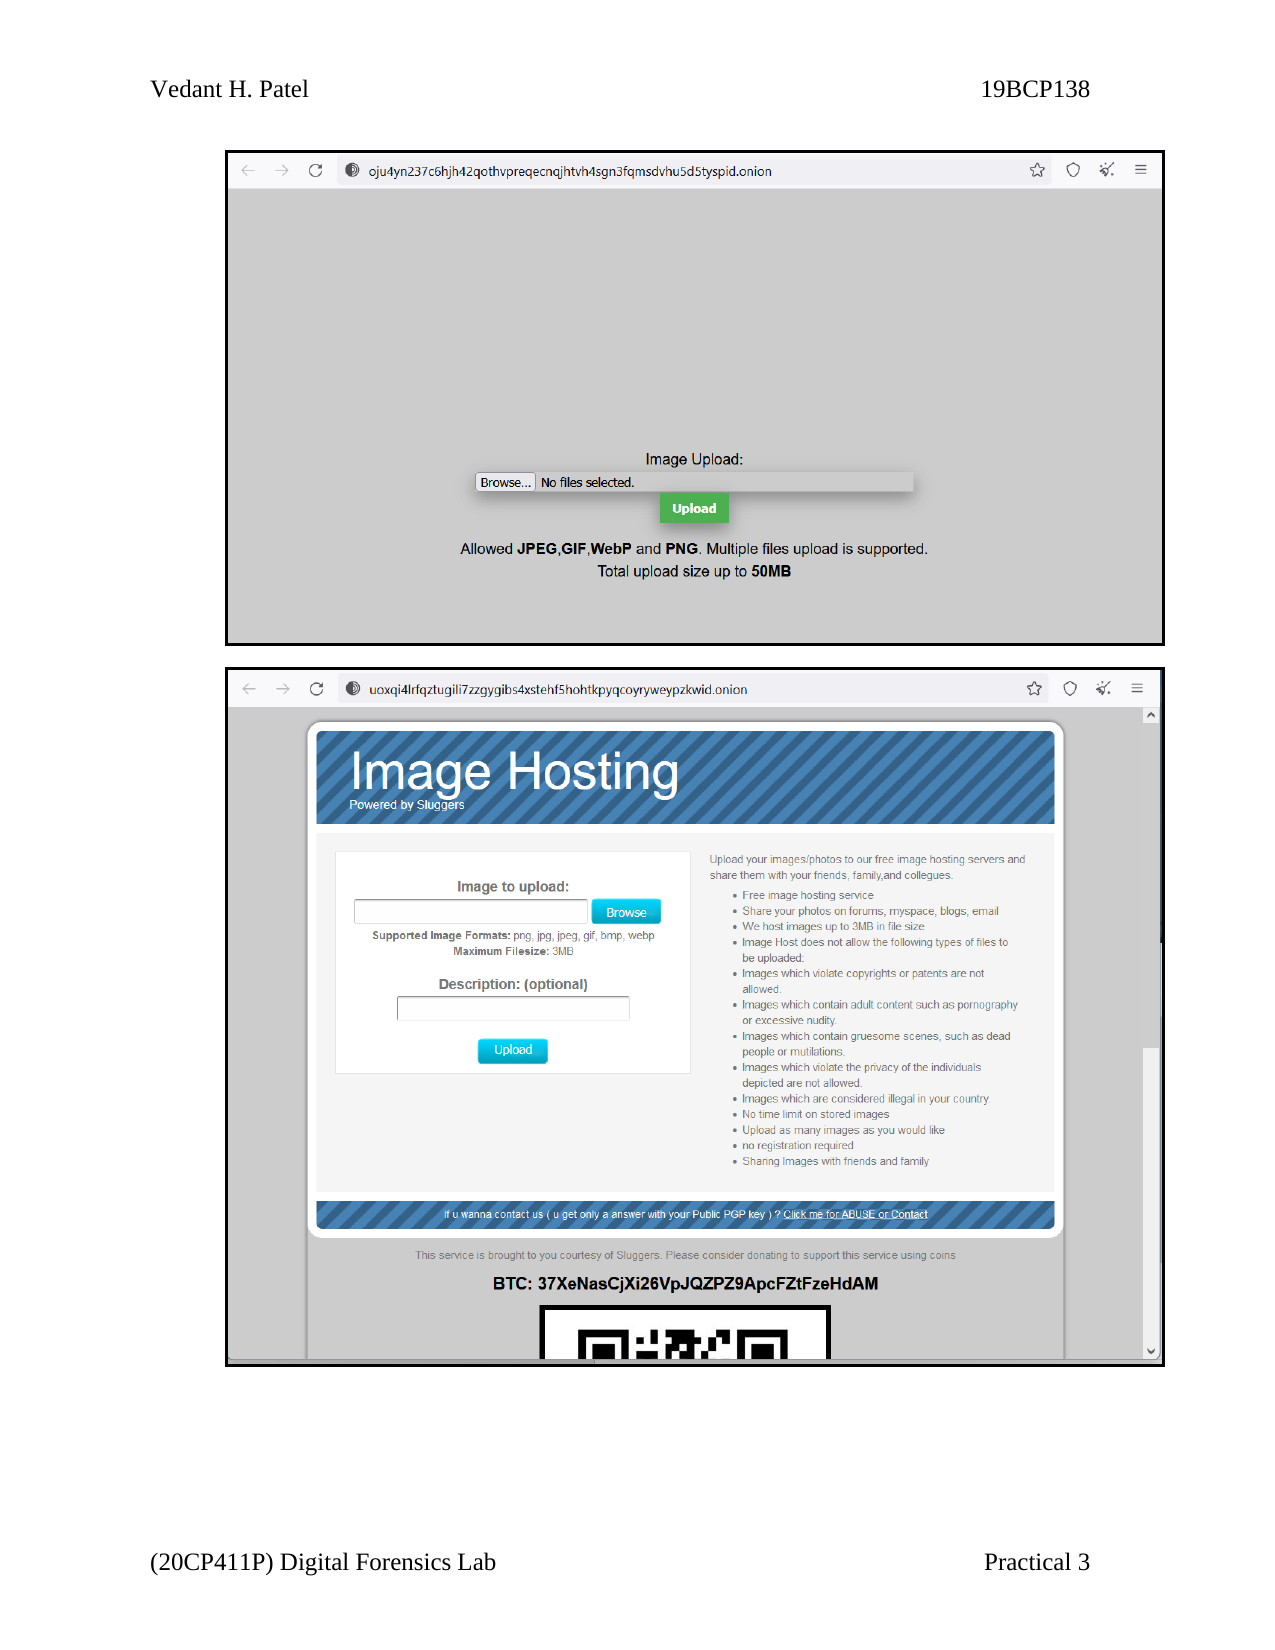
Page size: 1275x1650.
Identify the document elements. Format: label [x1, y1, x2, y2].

picture [228, 670, 1162, 1364]
picture [228, 153, 1162, 643]
